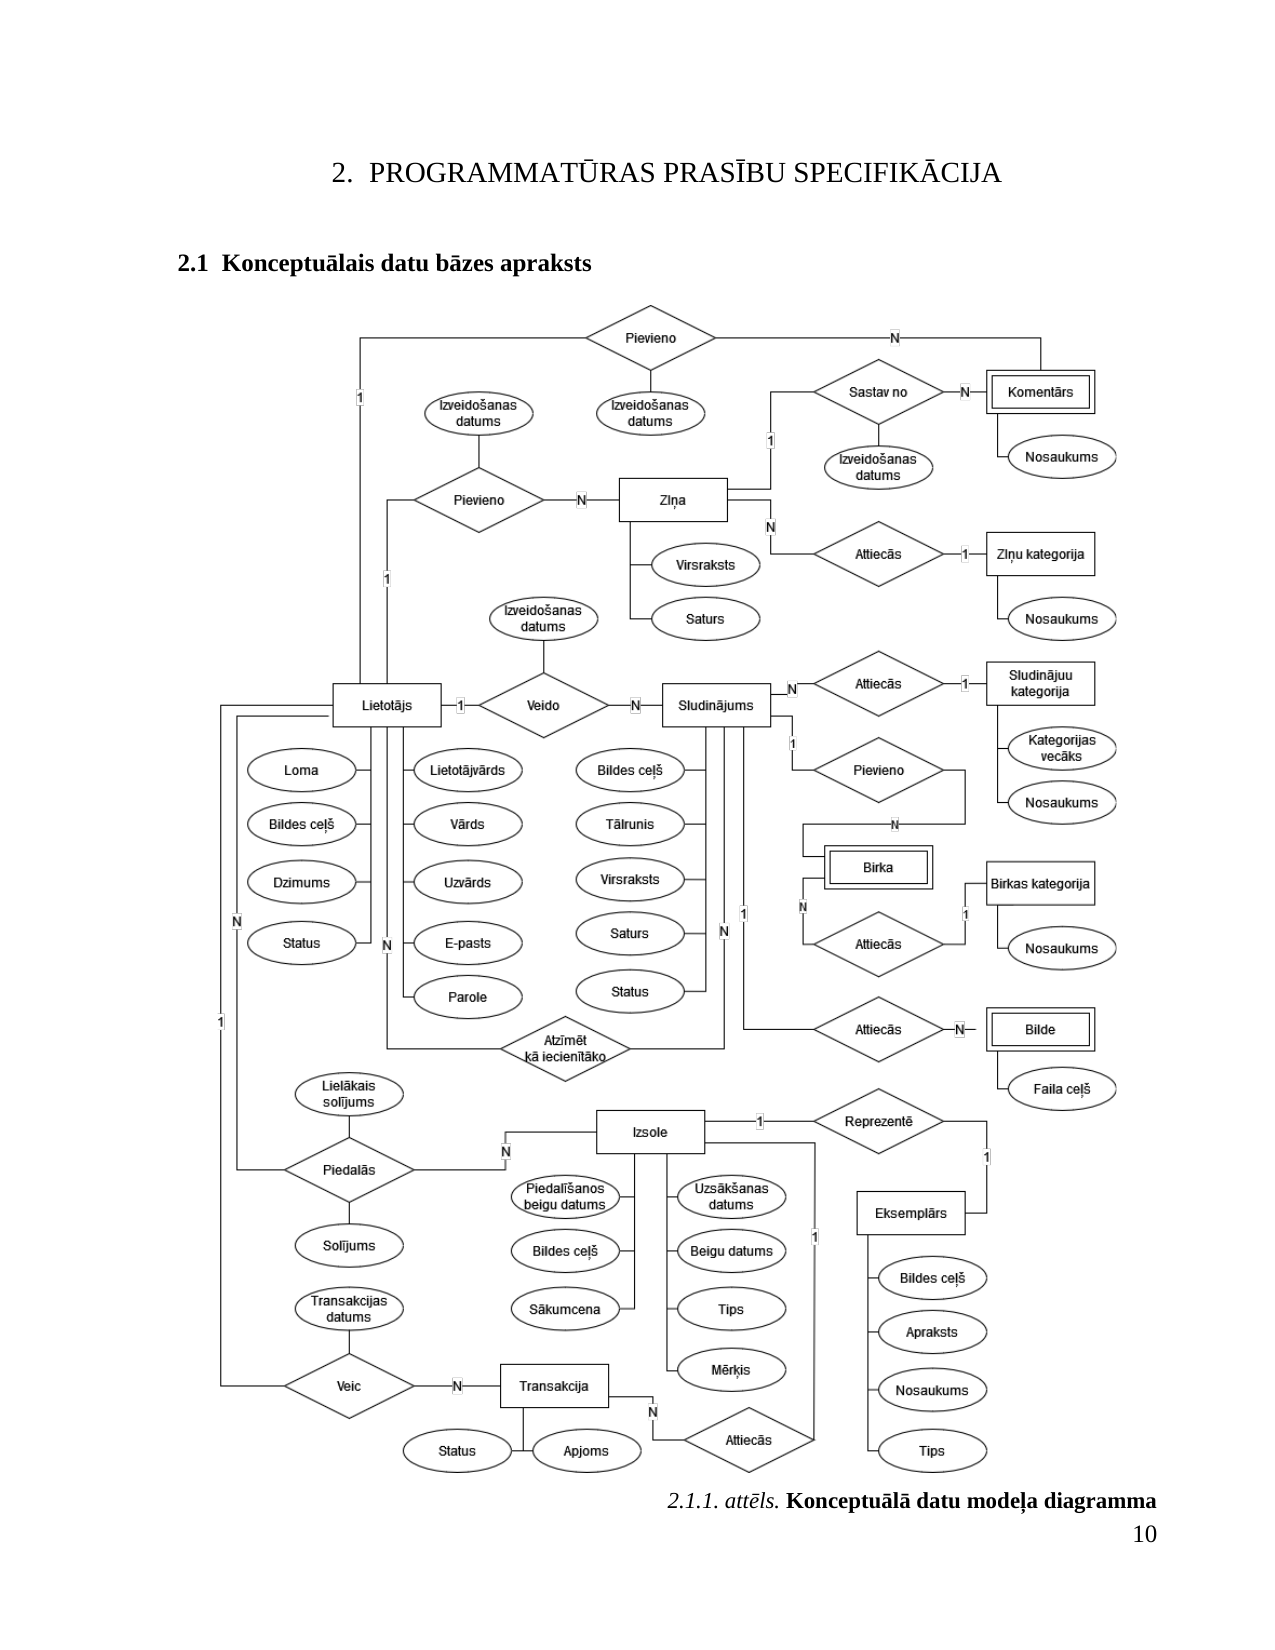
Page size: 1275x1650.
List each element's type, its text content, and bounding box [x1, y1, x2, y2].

picture [217, 305, 1117, 1473]
list Konceptuālais datu bāzes apraksts [177, 248, 1157, 276]
list Programmatūras prasību specifikācija [177, 156, 1157, 189]
text 2.1.1. attēls. Konceptuālā datu modeļa diagramma [236, 1487, 1157, 1513]
